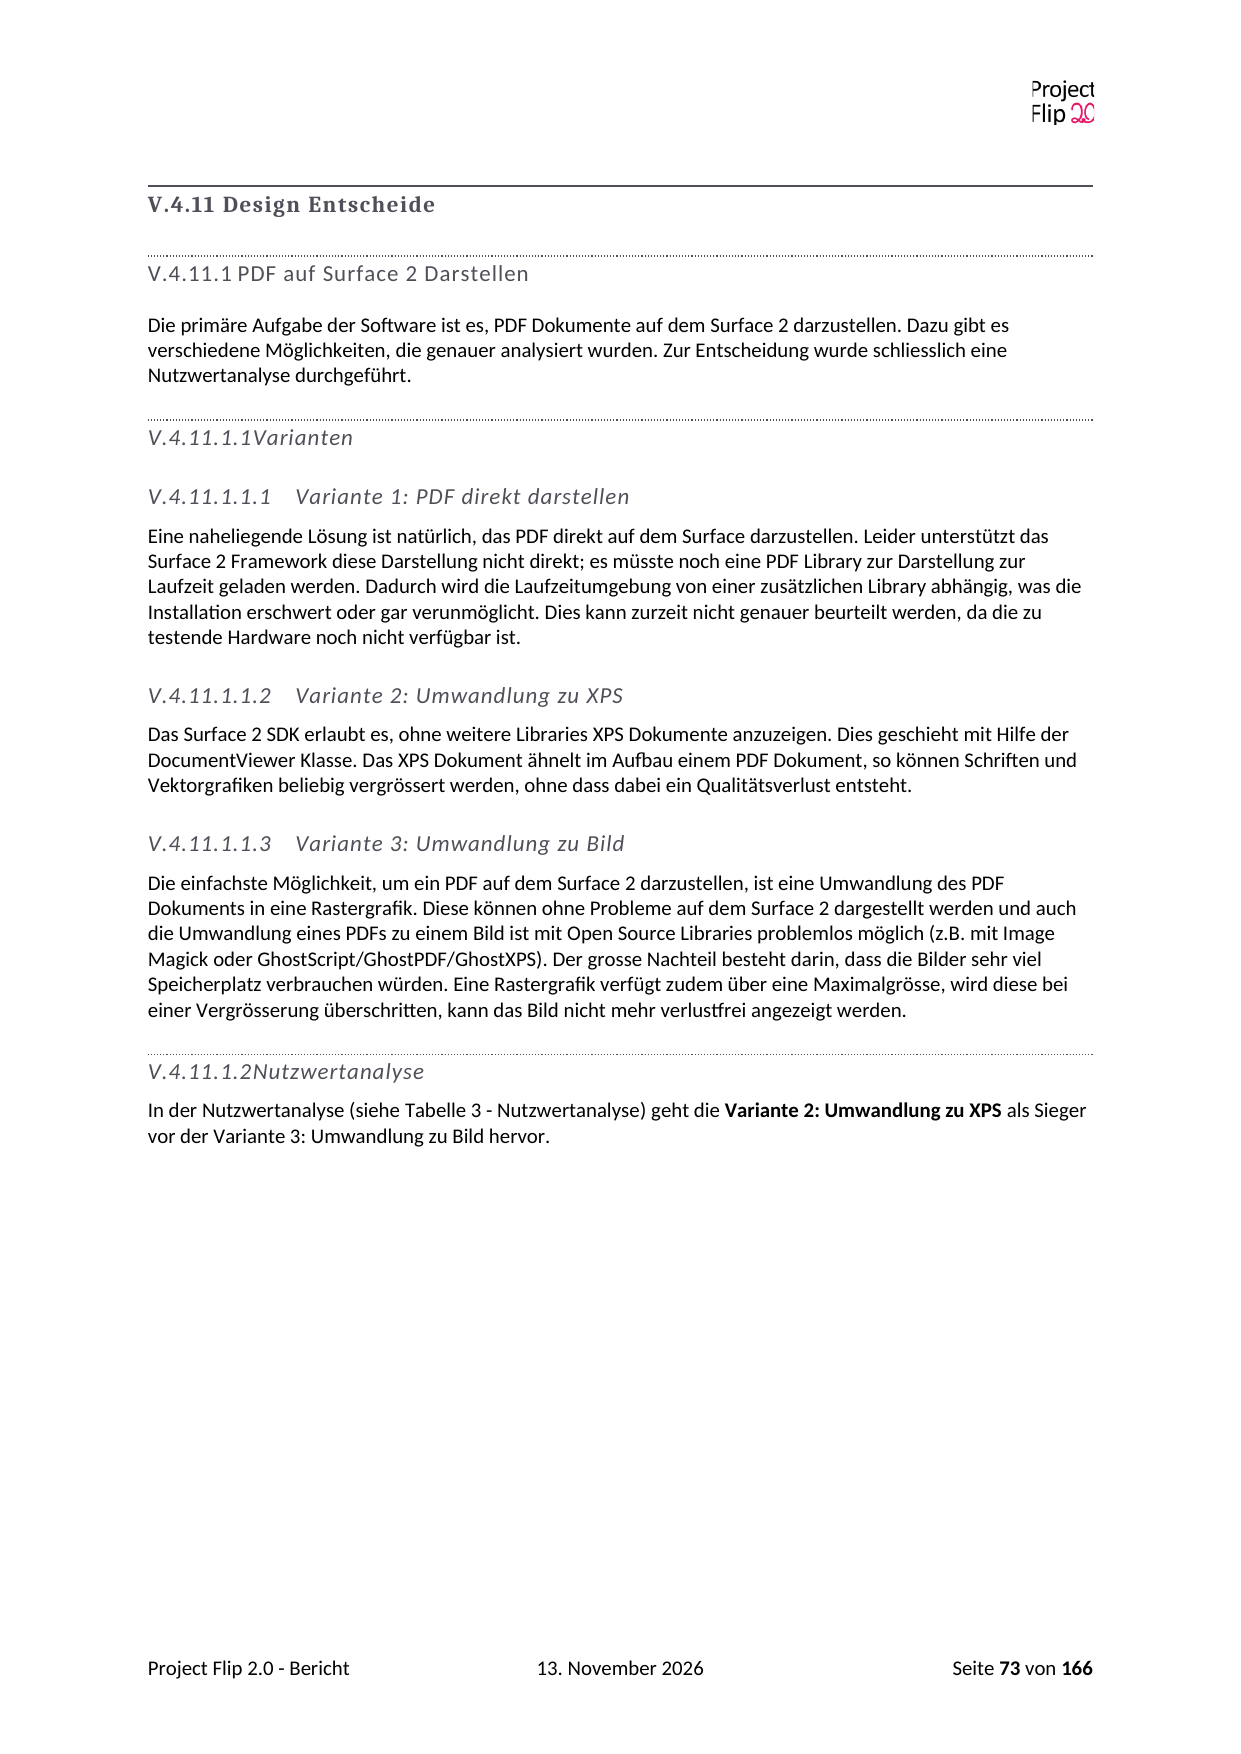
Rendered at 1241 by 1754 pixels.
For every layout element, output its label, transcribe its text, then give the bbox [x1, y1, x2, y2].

picture [1081, 79, 1097, 124]
subtitle Nutzwertanalyse [148, 1053, 1093, 1085]
text Die primäre Aufgabe der Software ist es, PDF Dokumente auf dem Surface 2 darzustellen. Dazu gibt es verschiedene Möglichkeiten, die genauer analysiert wurden. Zur Entscheidung wurde schliesslich eine Nutzwertanalyse durchgeführt. [148, 312, 1093, 388]
text Die einfachste Möglichkeit, um ein PDF auf dem Surface 2 darzustellen, ist eine Umwandlung des PDF Dokuments in eine Rastergrafik. Diese können ohne Probleme auf dem Surface 2 dargestellt werden und auch die Umwandlung eines PDFs zu einem Bild ist mit Open Source Libraries problemlos möglich (z.B. mit Image Magick oder GhostScript/GhostPDF/GhostXPS). Der grosse Nachteil besteht darin, dass die Bilder sehr viel Speicherplatz verbrauchen würden. Eine Rastergrafik verfügt zudem über eine Maximalgrösse, wird diese bei einer Vergrösserung überschritten, kann das Bild nicht mehr verlustfrei angezeigt werden. [148, 870, 1093, 1022]
subtitle Variante 3: Umwandlung zu Bild [148, 829, 1093, 857]
text Eine naheliegende Lösung ist natürlich, das PDF direkt auf dem Surface darzustellen. Leider unterstützt das Surface 2 Framework diese Darstellung nicht direkt; es müsste noch eine PDF Library zur Darstellung zur Laufzeit geladen werden. Dadurch wird die Laufzeitumgebung von einer zusätzlichen Library abhängig, was die Installation erschwert oder gar verunmöglicht. Dies kann zurzeit nicht genauer beurteilt werden, da die zu testende Hardware noch nicht verfügbar ist. [148, 523, 1093, 650]
subtitle Design Entscheide [148, 187, 1093, 218]
subtitle Variante 2: Umwandlung zu XPS [148, 681, 1093, 709]
text Das Surface 2 SDK erlaubt es, ohne weitere Libraries XPS Dokumente anzuzeigen. Dies geschieht mit Hilfe der DocumentViewer Klasse. Das XPS Dokument ähnelt im Aufbau einem PDF Dokument, so können Schriften und Vektorgrafiken beliebig vergrössert werden, ohne dass dabei ein Qualitätsverlust entsteht. [148, 722, 1093, 798]
subtitle Varianten [148, 419, 1093, 451]
subtitle Variante 1: PDF direkt darstellen [148, 482, 1093, 510]
subtitle PDF auf Surface 2 Darstellen [148, 255, 1093, 287]
